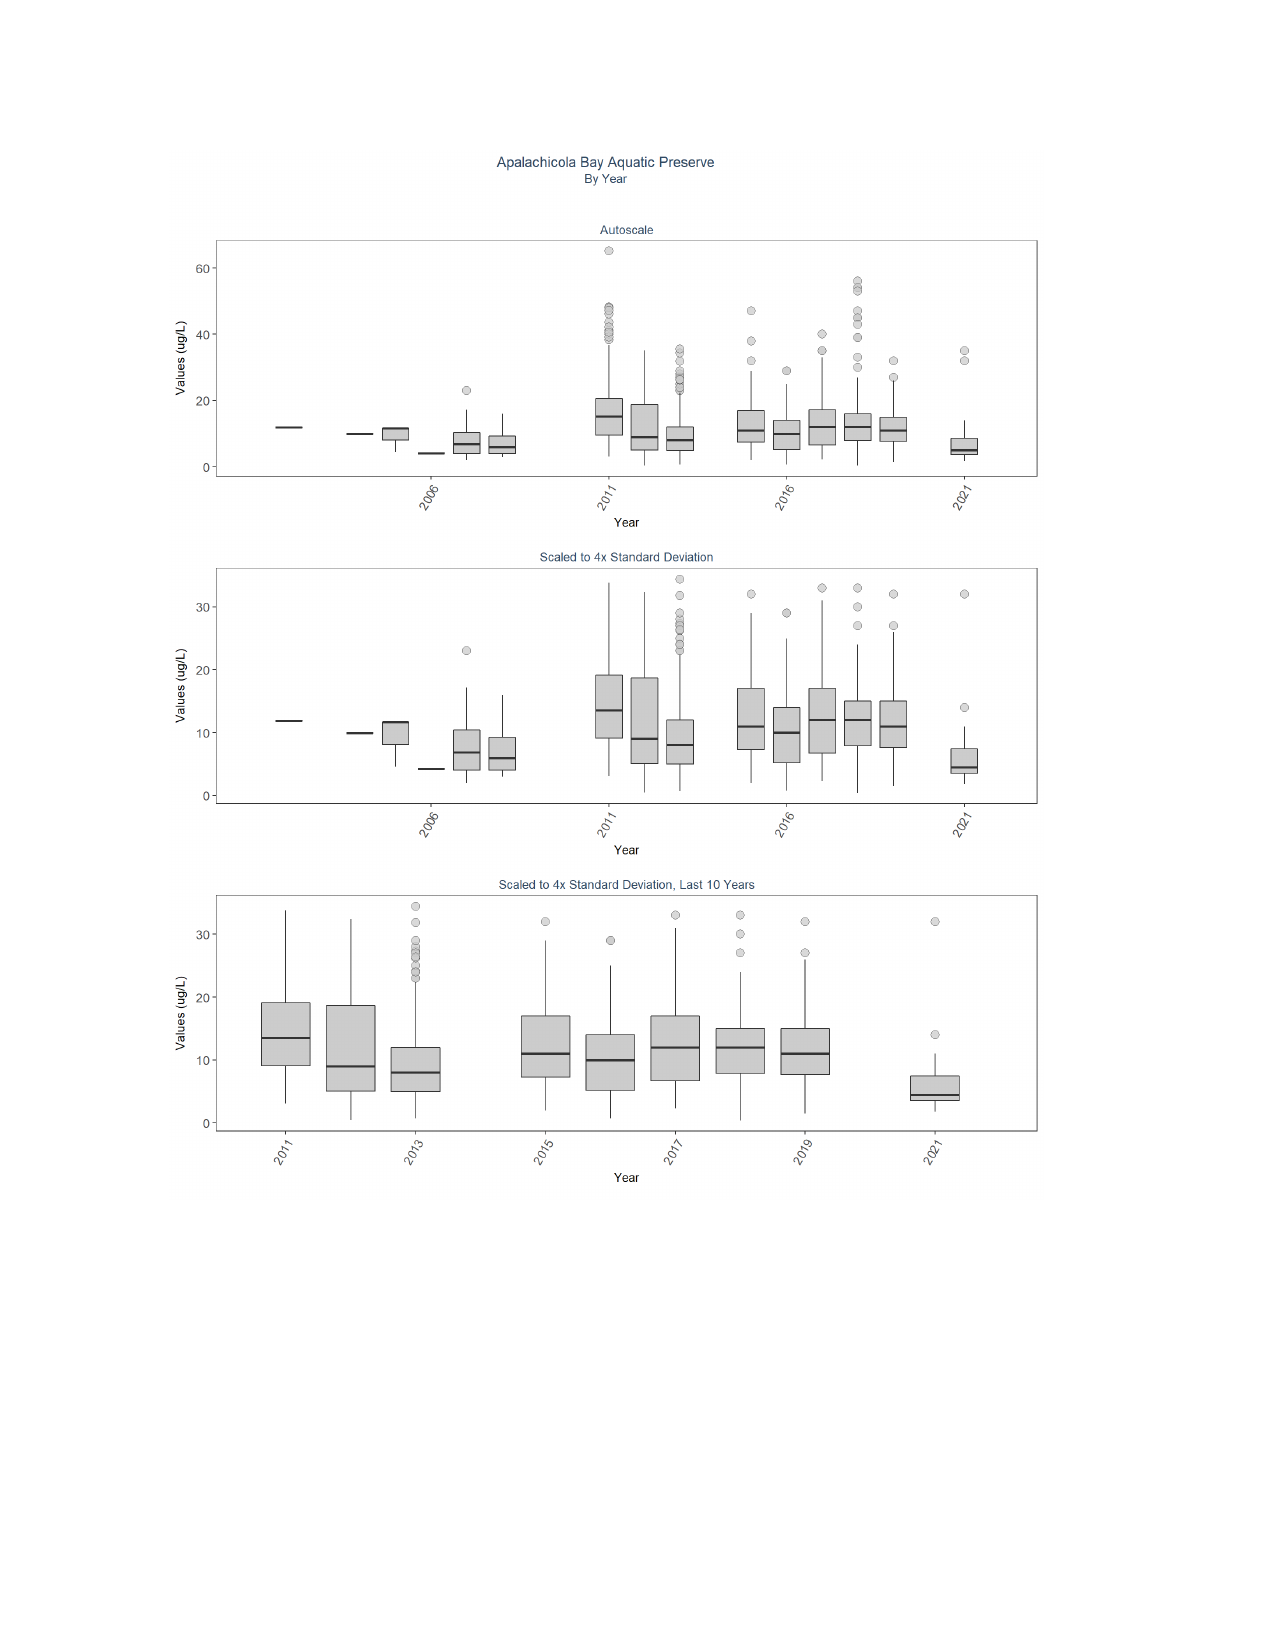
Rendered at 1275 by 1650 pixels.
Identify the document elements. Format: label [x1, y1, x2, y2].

picture [168, 150, 1044, 1200]
